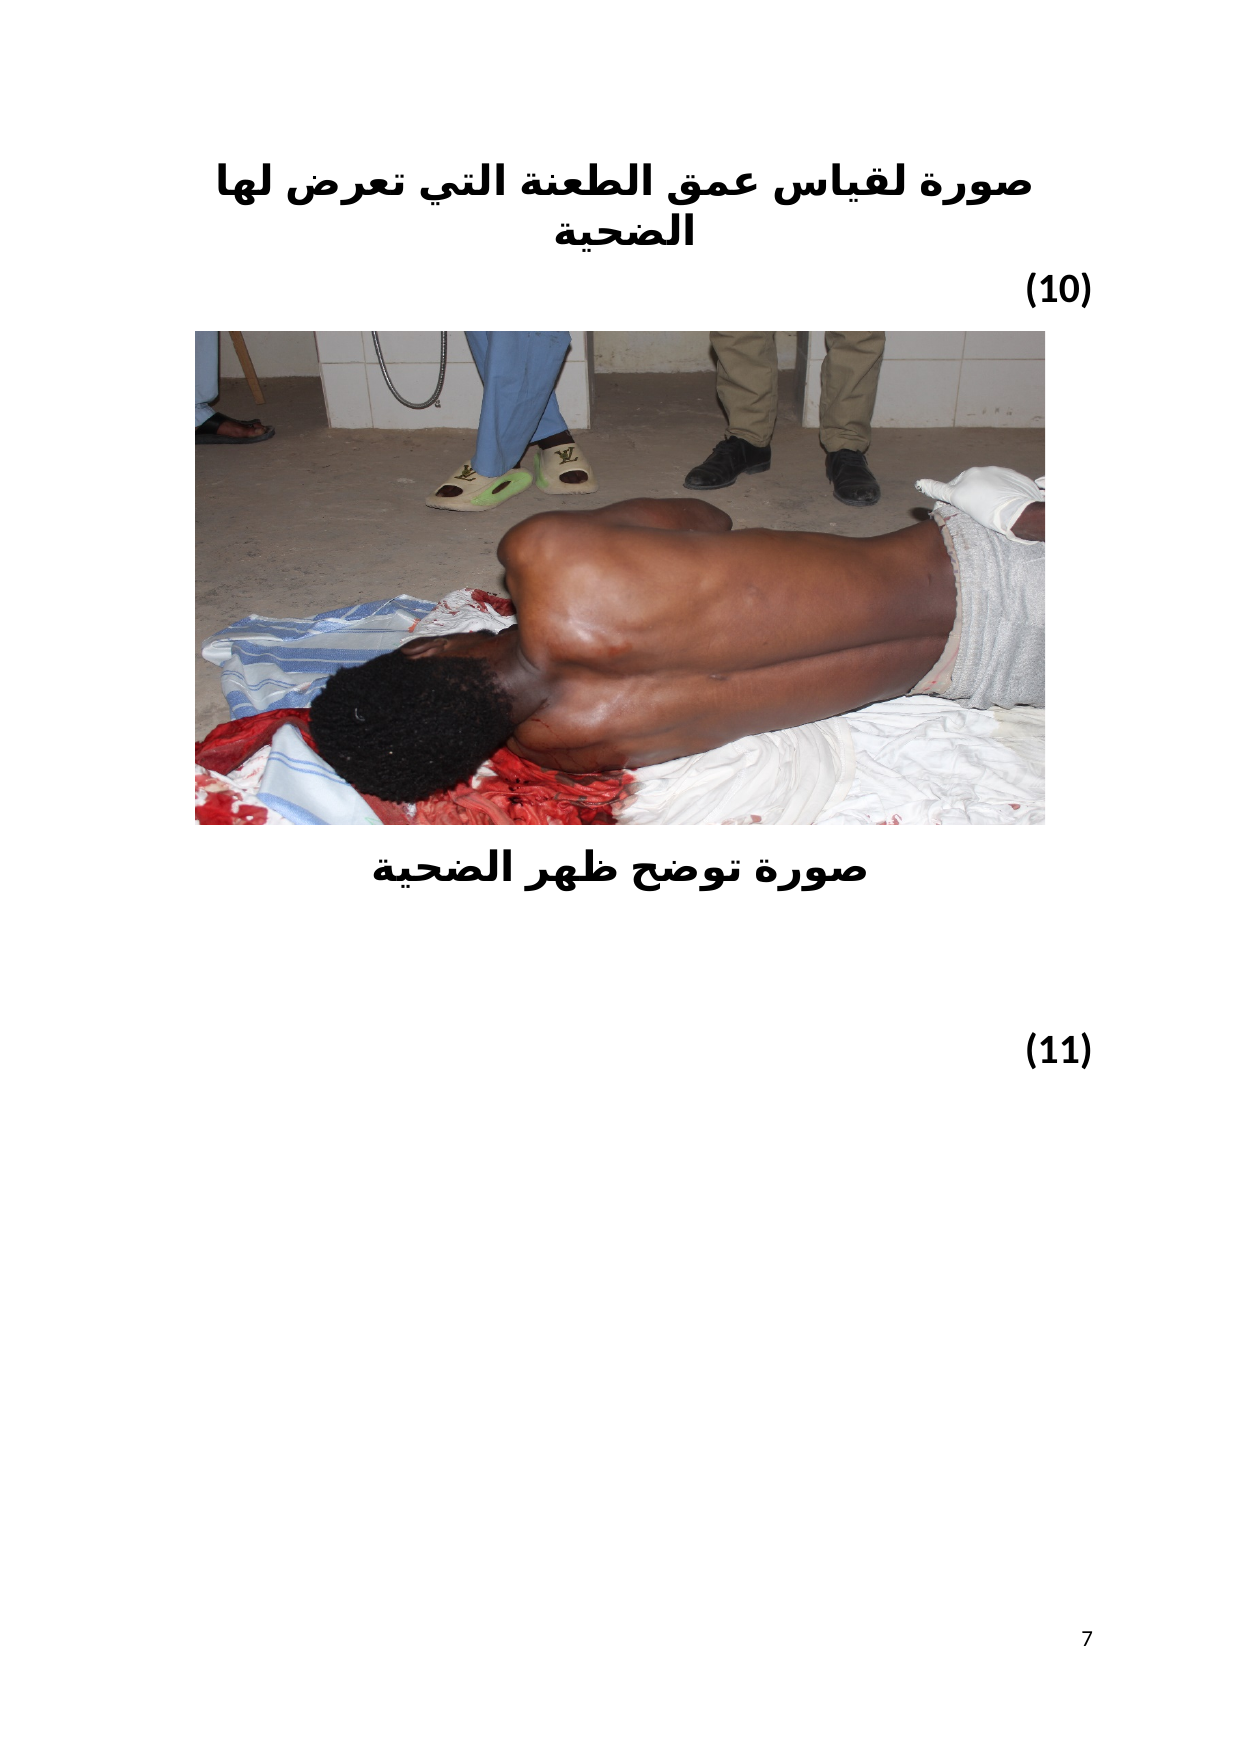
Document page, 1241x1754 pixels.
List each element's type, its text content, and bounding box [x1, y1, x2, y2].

text (10) [148, 262, 1093, 313]
picture [195, 331, 1045, 825]
text (11) [148, 1023, 1093, 1073]
text (7) [148, 148, 1093, 198]
text صورة توضح ظهر الضحية [148, 842, 1093, 890]
